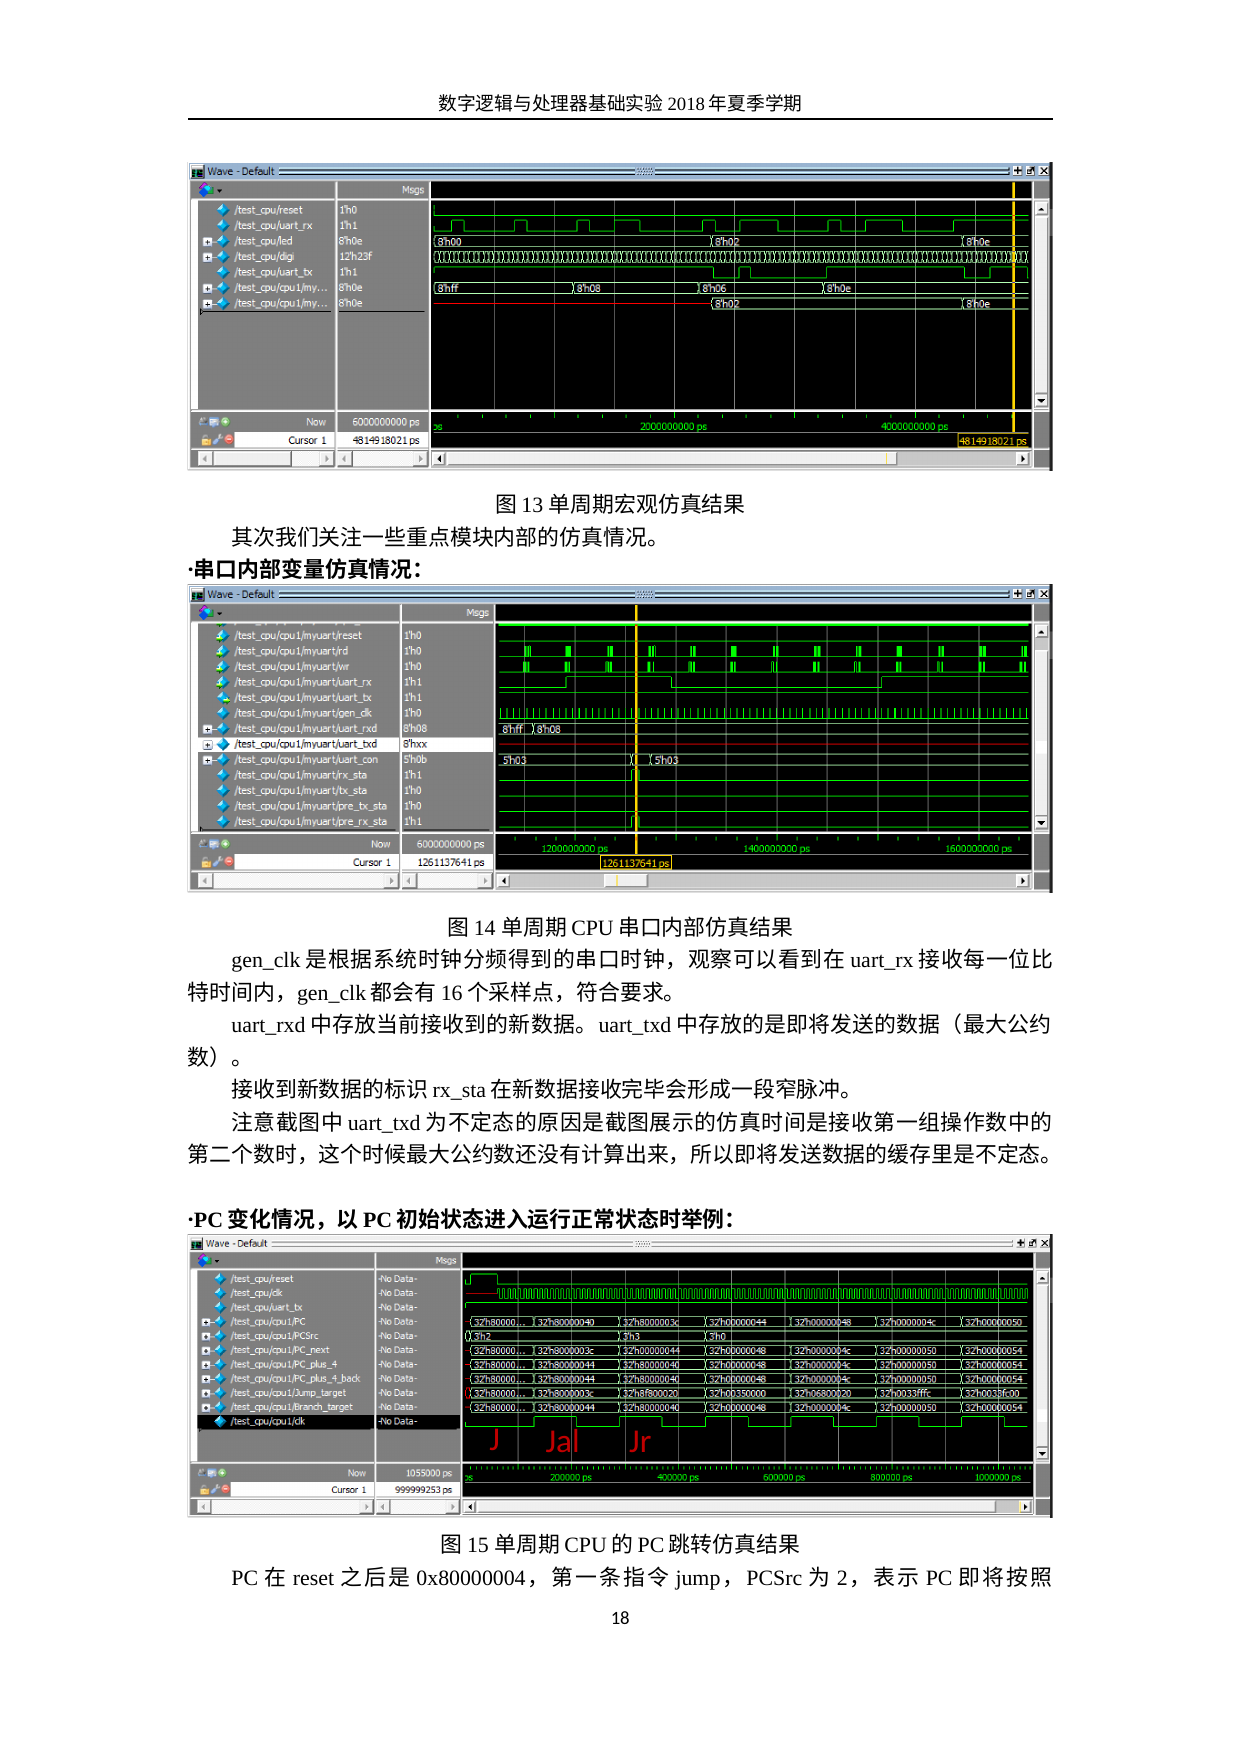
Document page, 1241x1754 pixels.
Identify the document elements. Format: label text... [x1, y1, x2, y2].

text 图15 单周期CPU的PC跳转仿真结果 [187, 1527, 1053, 1559]
text 其次我们关注一些重点模块内部的仿真情况。 [187, 519, 1053, 552]
picture [187, 1234, 1053, 1518]
text gen_clk是根据系统时钟分频得到的串口时钟，观察可以看到在uart_rx接收每一位比特时间内，gen_clk都会有16个采样点，符合要求。 [187, 942, 1053, 1007]
text 图14 单周期CPU串口内部仿真结果 [187, 909, 1053, 942]
text 图13 单周期宏观仿真结果 [187, 487, 1053, 519]
text 接收到新数据的标识rx_sta在新数据接收完毕会形成一段窄脉冲。 [187, 1072, 1053, 1104]
picture [187, 584, 1053, 893]
text ·PC变化情况，以PC初始状态进入运行正常状态时举例： [187, 1202, 1053, 1234]
text ·串口内部变量仿真情况： [187, 552, 1053, 584]
picture [187, 162, 1053, 471]
text uart_rxd中存放当前接收到的新数据。uart_txd中存放的是即将发送的数据（最大公约数）。 [187, 1007, 1053, 1072]
text 注意截图中uart_txd为不定态的原因是截图展示的仿真时间是接收第一组操作数中的第二个数时，这个时候最大公约数还没有计算出来，所以即将发送数据的缓存里是不定态。 [187, 1104, 1053, 1169]
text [187, 1559, 1053, 1592]
